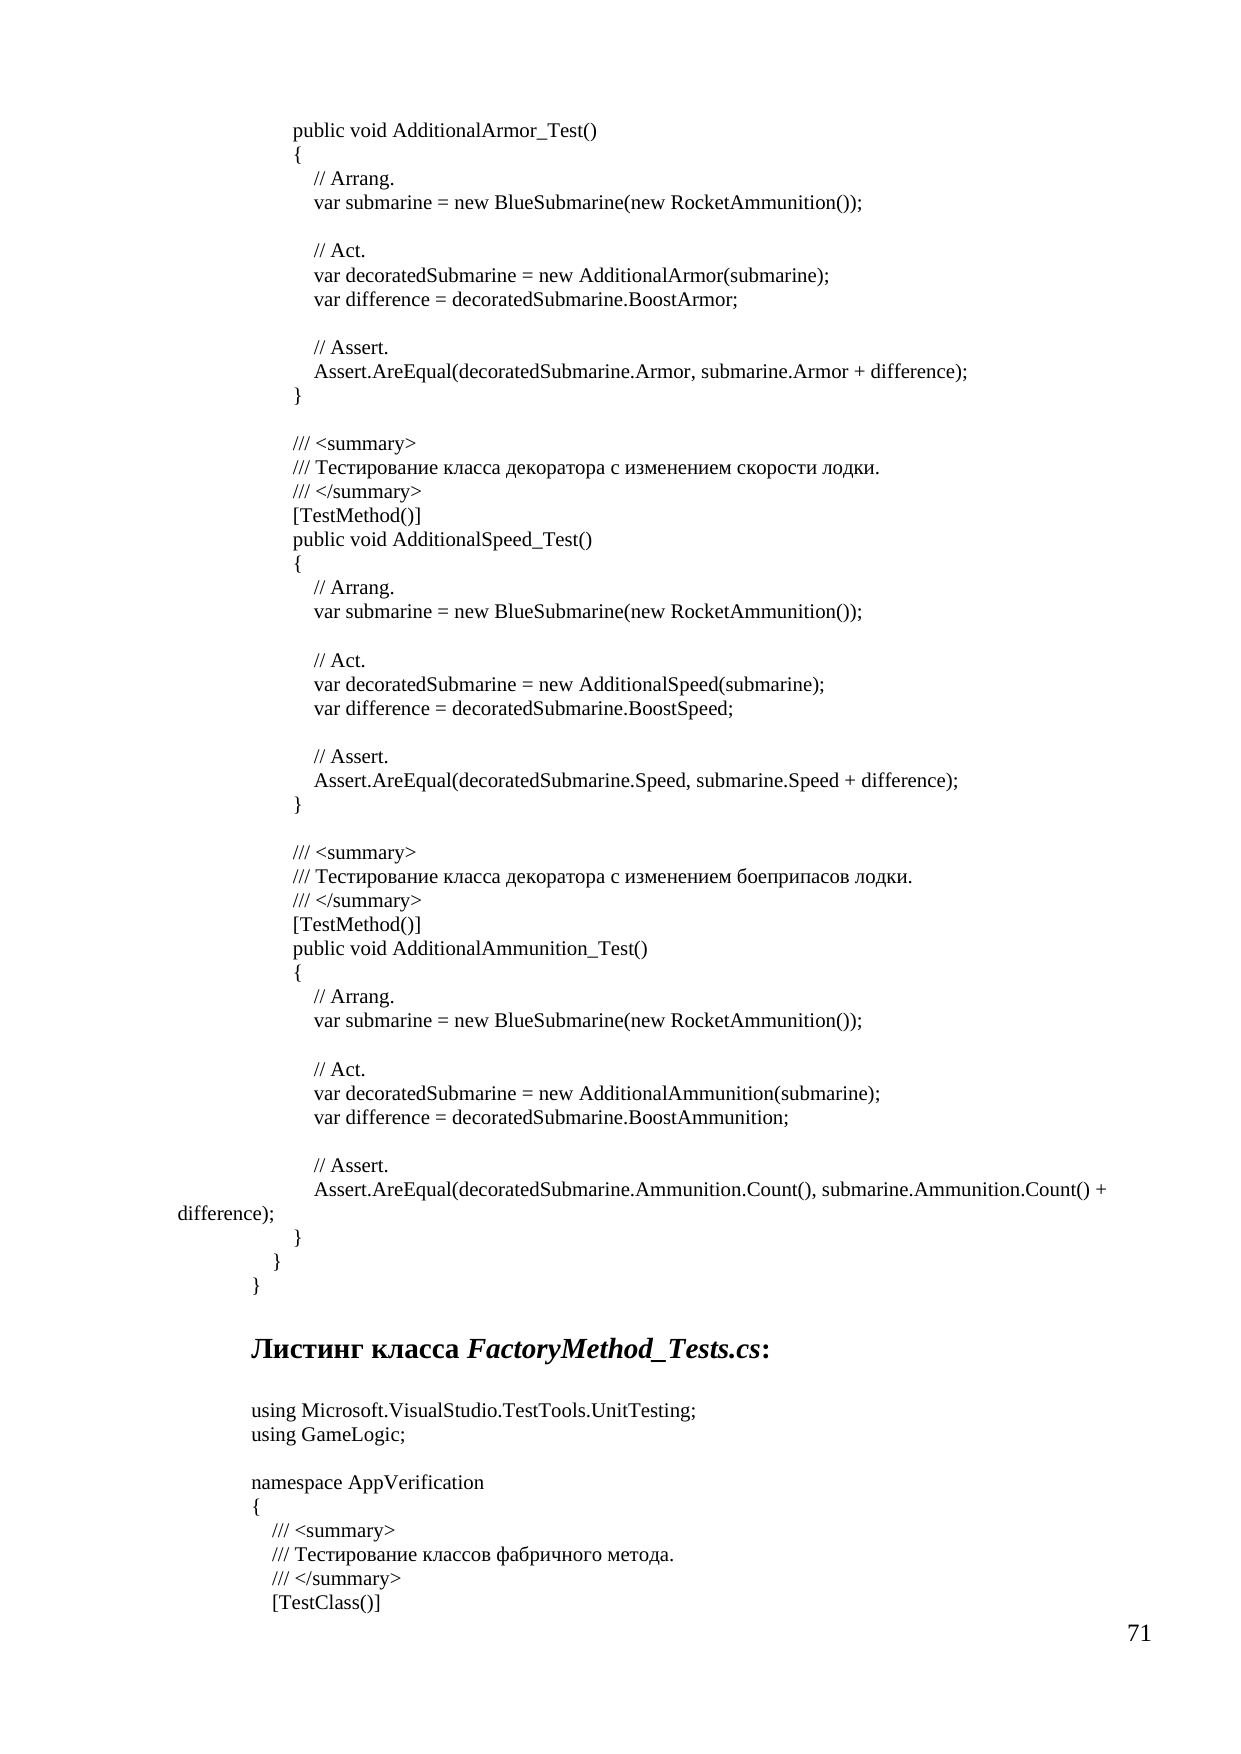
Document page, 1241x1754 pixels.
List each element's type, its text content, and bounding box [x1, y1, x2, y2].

text var submarine = new BlueSubmarine(new RocketAmmunition()); [177, 190, 1152, 214]
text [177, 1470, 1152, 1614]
text var difference = decoratedSubmarine.BoostArmor; [177, 287, 1152, 311]
text /// Тестирование класса декоратора с изменением скорости лодки. [177, 455, 1152, 479]
text var decoratedSubmarine = new AdditionalArmor(submarine); [177, 262, 1152, 287]
text Assert.AreEqual(decoratedSubmarine.Armor, submarine.Armor + difference); [177, 359, 1152, 383]
text // Act. [177, 238, 1152, 262]
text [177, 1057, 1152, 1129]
text [TestMethod()] [177, 503, 1152, 527]
text // Arrang. [177, 166, 1152, 190]
text { [177, 551, 1152, 575]
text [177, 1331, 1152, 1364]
text } [177, 383, 1152, 407]
text public void AdditionalArmor_Test() [177, 118, 1152, 142]
text // Assert. [177, 335, 1152, 359]
text var submarine = new BlueSubmarine(new RocketAmmunition()); [177, 599, 1152, 623]
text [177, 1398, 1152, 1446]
text /// </summary> [177, 479, 1152, 503]
text // Arrang. [177, 575, 1152, 599]
text { [177, 142, 1152, 166]
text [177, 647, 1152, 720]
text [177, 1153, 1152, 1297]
text /// <summary> [177, 431, 1152, 455]
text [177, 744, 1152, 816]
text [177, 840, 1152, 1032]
text public void AdditionalSpeed_Test() [177, 527, 1152, 551]
